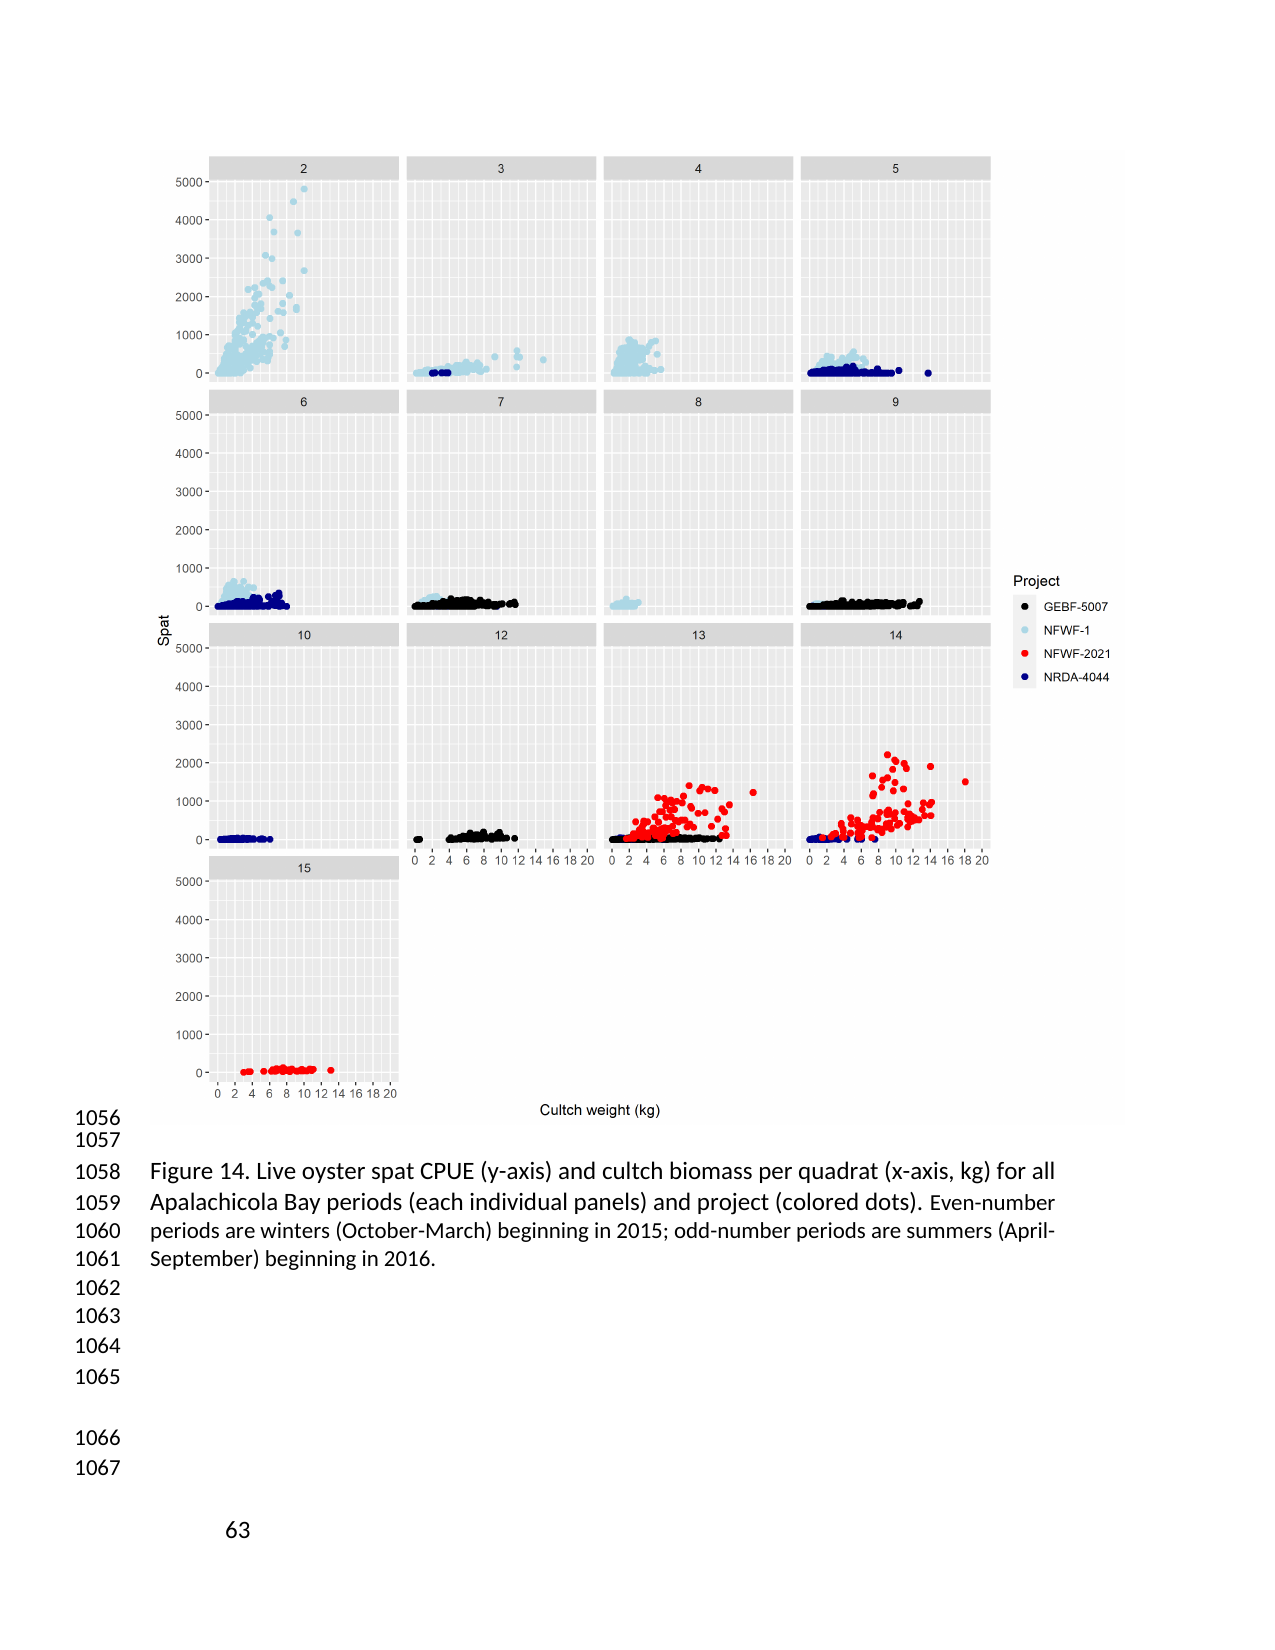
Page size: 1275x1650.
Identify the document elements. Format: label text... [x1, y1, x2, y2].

text Figure 14. Live oyster spat CPUE (y-axis) and cultch biomass per quadrat (x-axis, kg) for all Apalachicola Bay periods (each individual panels) and project (colored dots). Even-number periods are winters (October-March) beginning in 2015; odd-number periods are summers (April-September) beginning in 2016. [150, 1156, 1125, 1273]
picture [150, 150, 1125, 1125]
